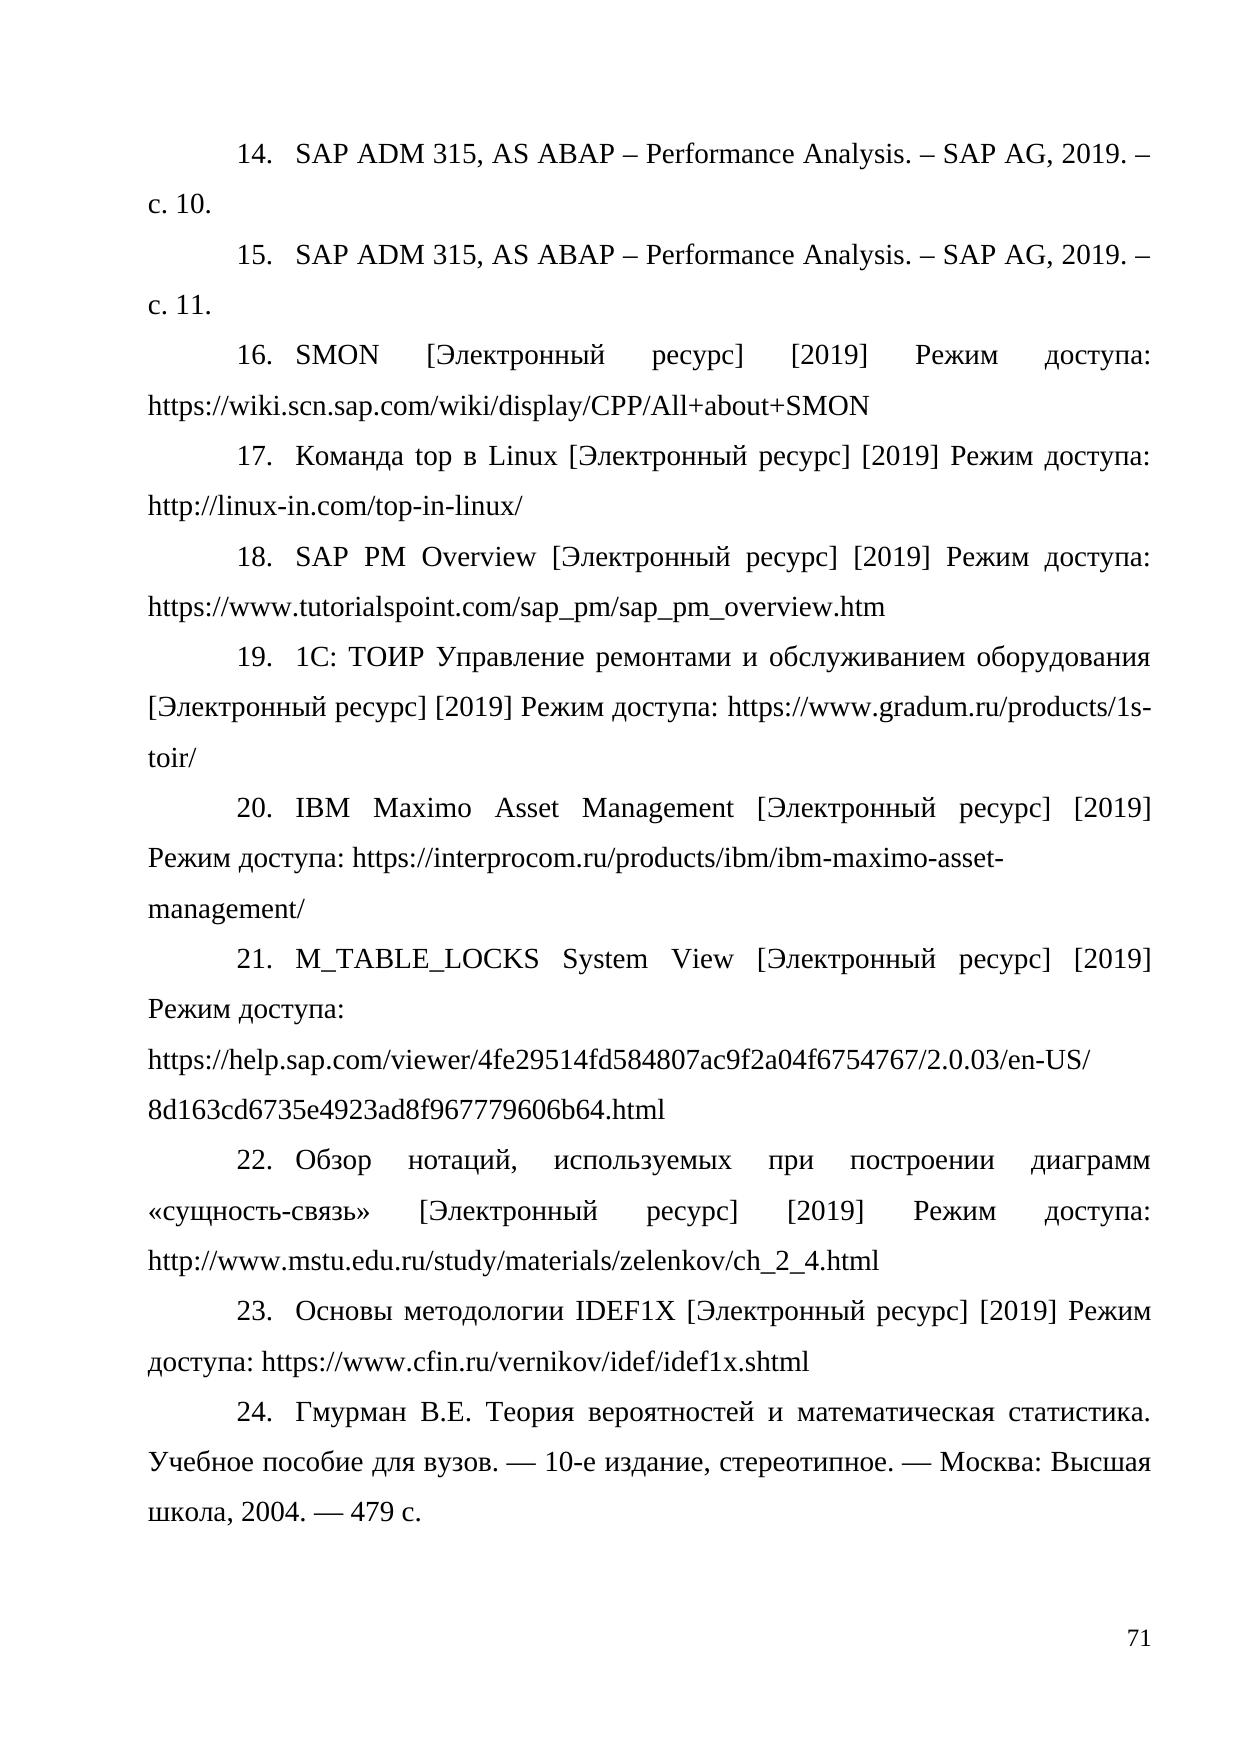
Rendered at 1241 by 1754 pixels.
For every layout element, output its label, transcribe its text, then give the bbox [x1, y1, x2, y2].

list SAP ADM 315, AS ABAP – Performance Analysis. – SAP AG, 2019. – с. 11. [148, 237, 1152, 321]
list Команда top в Linux [Электронный ресурс] [2019] Режим доступа: http://linux-in.com/top-in-linux/ [148, 438, 1152, 522]
list Основы методологии IDEF1X [Электронный ресурс] [2019] Режим доступа: https://www.cfin.ru/vernikov/idef/idef1x.shtml [148, 1293, 1152, 1377]
list SAP PM Overview [Электронный ресурс] [2019] Режим доступа: https://www.tutorialspoint.com/sap_pm/sap_pm_overview.htm [148, 539, 1152, 622]
list M_TABLE_LOCKS System View [Электронный ресурс] [2019] Режим доступа: https://help.sap.com/viewer/4fe29514fd584807ac9f2a04f6754767/2.0.03/en-US/8d163cd6735e4923ad8f967779606b64.html [148, 941, 1152, 1126]
list SAP ADM 315, AS ABAP – Performance Analysis. – SAP AG, 2019. – с. 10. [148, 136, 1152, 220]
list Обзор нотаций, используемых при построении диаграмм «сущность-связь» [Электронный ресурс] [2019] Режим доступа: http://www.mstu.edu.ru/study/materials/zelenkov/ch_2_4.html [148, 1142, 1152, 1277]
list Гмурман В.Е. Теория вероятностей и математическая статистика. Учебное пособие для вузов. — 10-е издание, стереотипное. — Москва: Высшая школа, 2004. — 479 с. [148, 1394, 1152, 1528]
list IBM Maximo Asset Management [Электронный ресурс] [2019] Режим доступа: https://interprocom.ru/products/ibm/ibm-maximo-asset-management/ [148, 790, 1152, 924]
list 1С: ТОИР Управление ремонтами и обслуживанием оборудования [Электронный ресурс] [2019] Режим доступа: https://www.gradum.ru/products/1s-toir/ [148, 639, 1152, 773]
list SMON [Электронный ресурс] [2019] Режим доступа: https://wiki.scn.sap.com/wiki/display/CPP/All+about+SMON [148, 337, 1152, 421]
